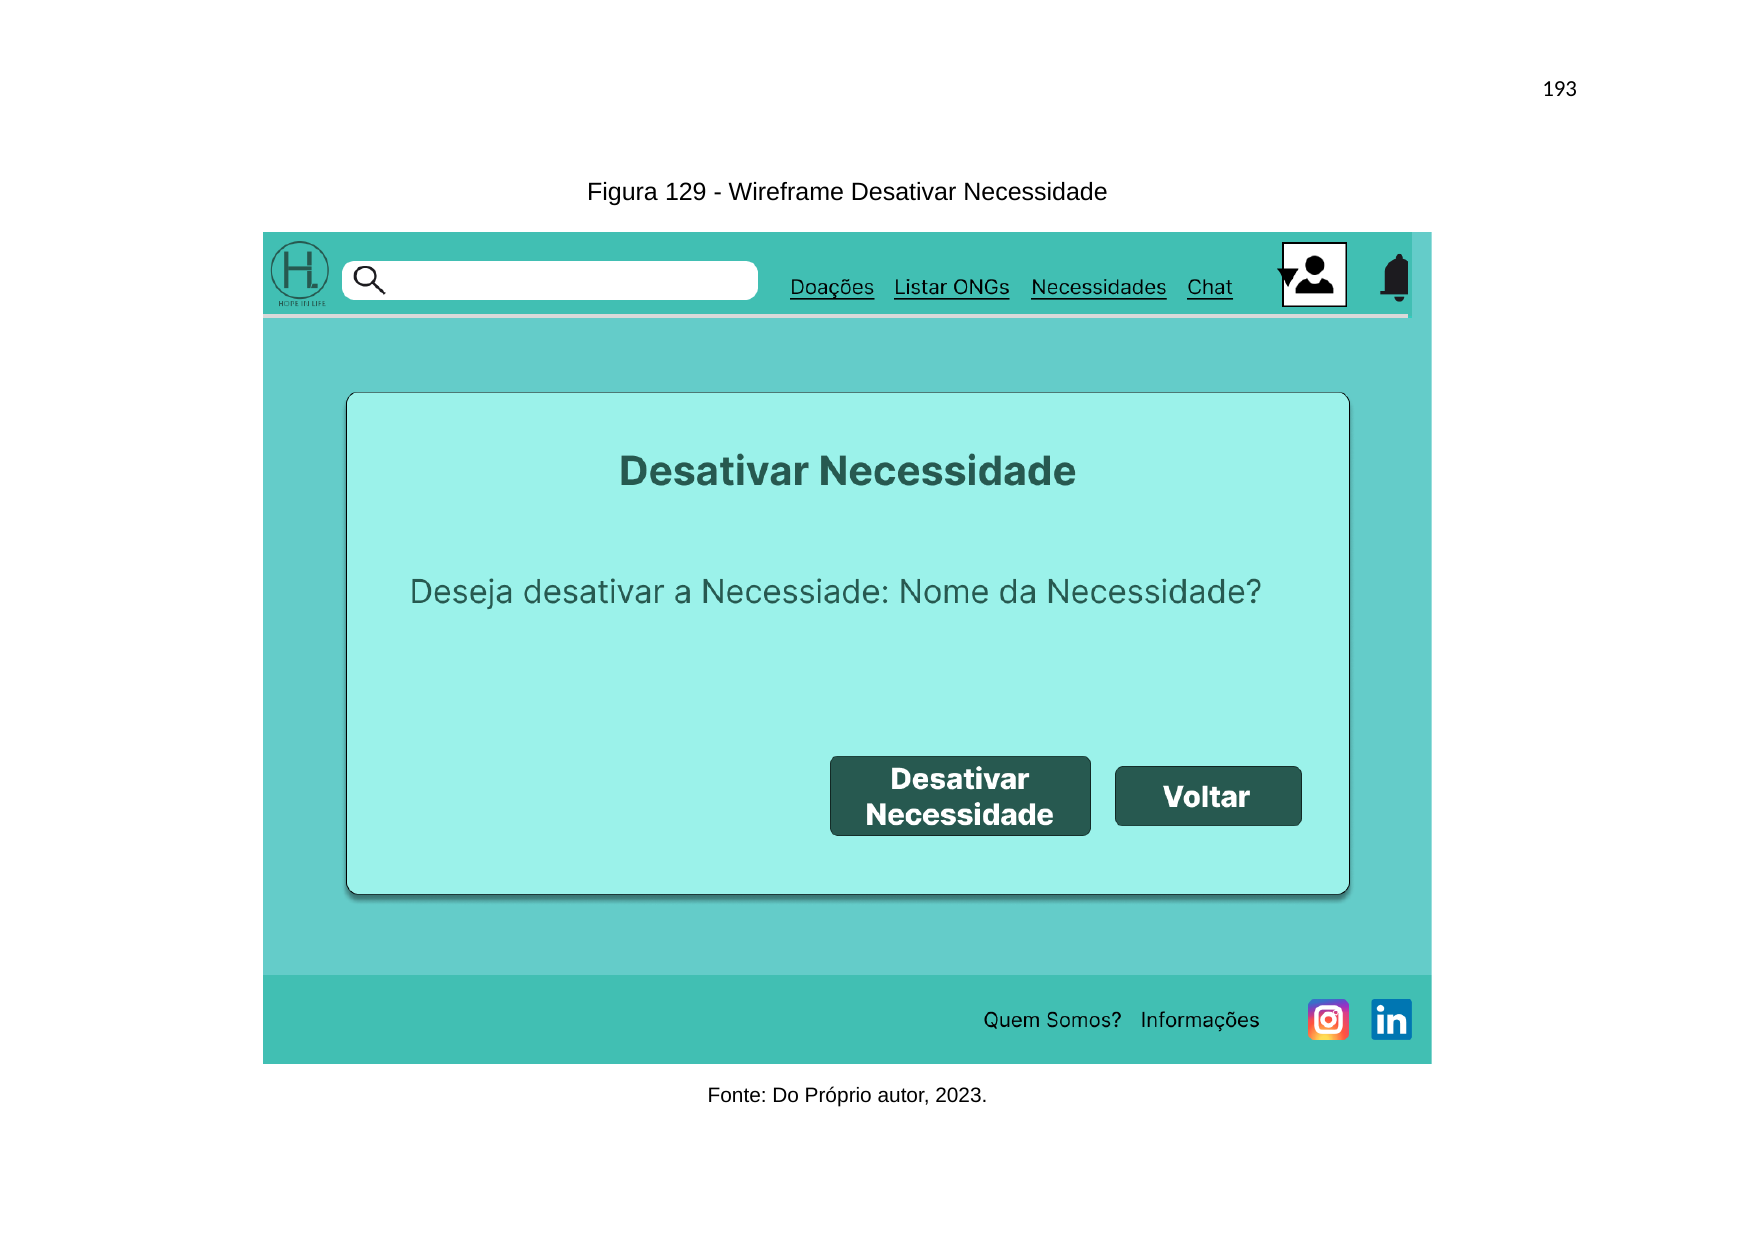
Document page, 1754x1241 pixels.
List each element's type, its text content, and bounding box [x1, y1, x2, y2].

picture [263, 232, 1432, 1064]
text Fonte: Do Próprio autor, 2023. [118, 1083, 1577, 1107]
